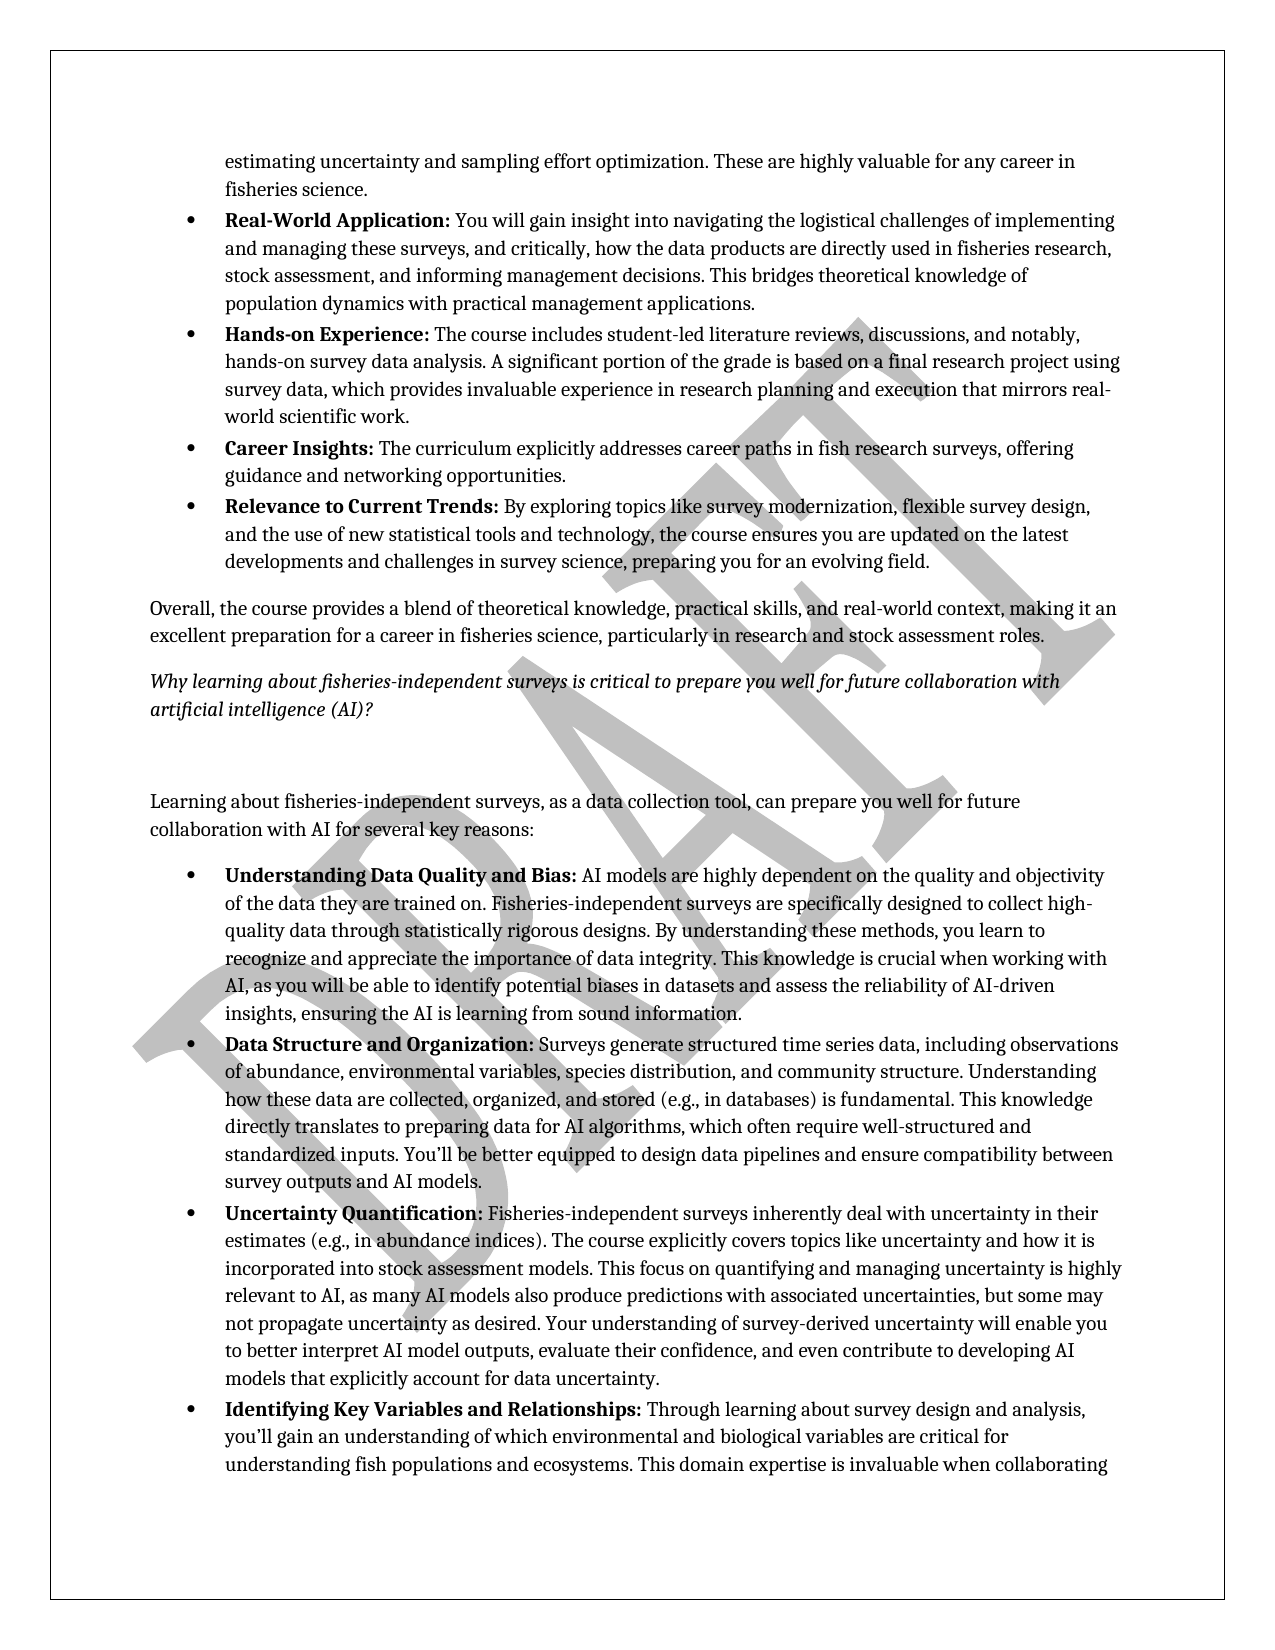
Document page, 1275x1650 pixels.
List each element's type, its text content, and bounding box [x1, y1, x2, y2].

text Why learning about fisheries-independent surveys is critical to prepare you well for future collaboration with artificial intelligence (AI)? [150, 670, 1125, 721]
list Data Structure and Organization: Surveys generate structured time series data, including observations of abundance, environmental variables, species distribution, and community structure. Understanding how these data are collected, organized, and stored (e.g., in databases) is fundamental. This knowledge directly translates to preparing data for AI algorithms, which often require well-structured and standardized inputs. You’ll be better equipped to design data pipelines and ensure compatibility between survey outputs and AI models. [187, 1032, 1125, 1194]
text Learning about fisheries-independent surveys, as a data collection tool, can prepare you well for future collaboration with AI for several key reasons: [150, 790, 1125, 841]
list Real-World Application: You will gain insight into navigating the logistical challenges of implementing and managing these surveys, and critically, how the data products are directly used in fisheries research, stock assessment, and informing management decisions. This bridges theoretical knowledge of population dynamics with practical management applications. [187, 209, 1125, 315]
list Understanding Data Quality and Bias: AI models are highly dependent on the quality and objectivity of the data they are trained on. Fisheries-independent surveys are specifically designed to collect high-quality data through statistically rigorous designs. By understanding these methods, you learn to recognize and appreciate the importance of data integrity. This knowledge is crucial when working with AI, as you will be able to identify potential biases in datasets and assess the reliability of AI-driven insights, ensuring the AI is learning from sound information. [187, 864, 1125, 1025]
list Relevance to Current Trends: By exploring topics like survey modernization, flexible survey design, and the use of new statistical tools and technology, the course ensures you are updated on the latest developments and challenges in survey science, preparing you for an evolving field. [187, 495, 1125, 574]
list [187, 1397, 1125, 1476]
list Uncertainty Quantification: Fisheries-independent surveys inherently deal with uncertainty in their estimates (e.g., in abundance indices). The course explicitly covers topics like uncertainty and how it is incorporated into stock assessment models. This focus on quantifying and managing uncertainty is highly relevant to AI, as many AI models also produce predictions with associated uncertainties, but some may not propagate uncertainty as desired. Your understanding of survey-derived uncertainty will enable you to better interpret AI model outputs, evaluate their confidence, and even contribute to developing AI models that explicitly account for data uncertainty. [187, 1201, 1125, 1390]
list Career Insights: The curriculum explicitly addresses career paths in fish research surveys, offering guidance and networking opportunities. [187, 436, 1125, 488]
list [187, 150, 1125, 201]
list Hands-on Experience: The course includes student-led literature reviews, discussions, and notably, hands-on survey data analysis. A significant portion of the grade is based on a final research project using survey data, which provides invaluable experience in research planning and execution that mirrors real-world scientific work. [187, 322, 1125, 429]
text Overall, the course provides a blend of theoretical knowledge, practical skills, and real-world context, making it an excellent preparation for a career in fisheries science, particularly in research and stock assessment roles. [150, 596, 1125, 648]
